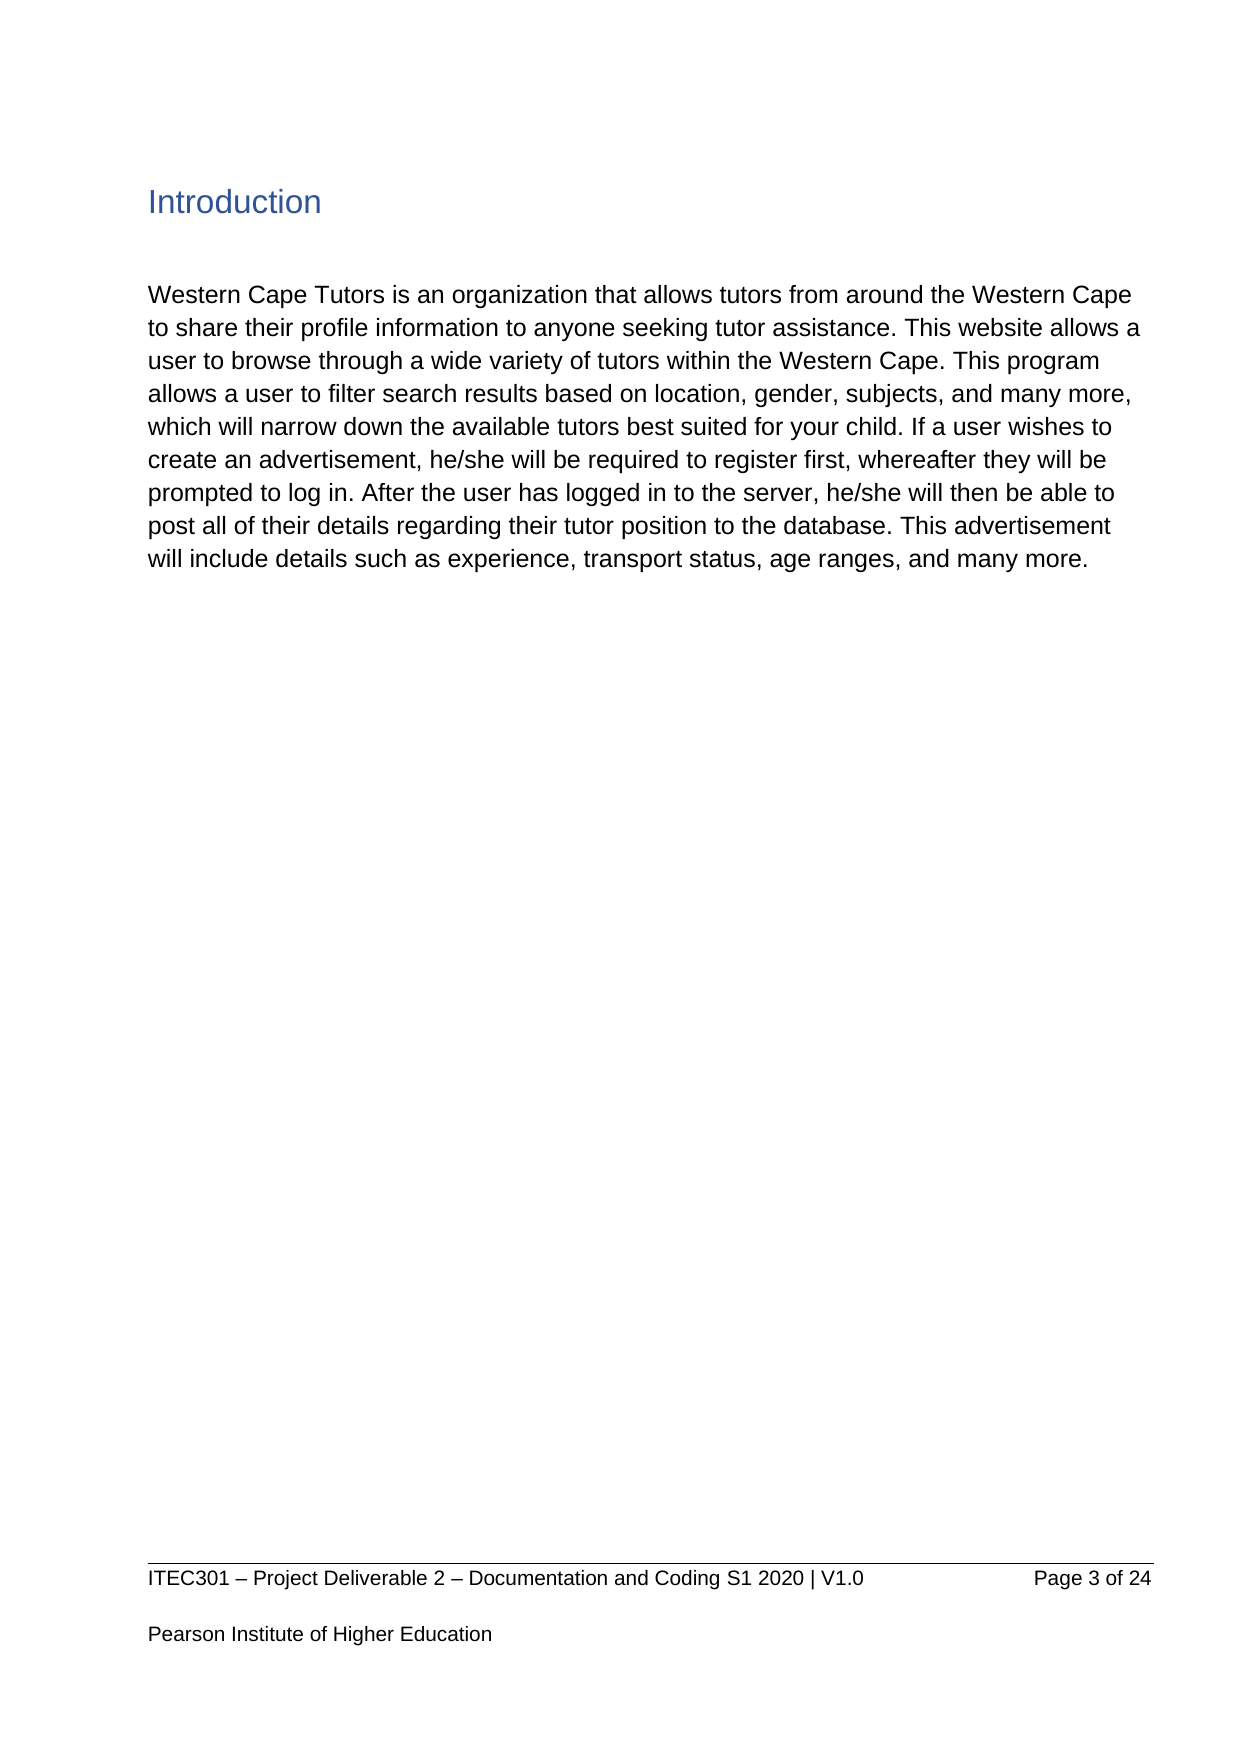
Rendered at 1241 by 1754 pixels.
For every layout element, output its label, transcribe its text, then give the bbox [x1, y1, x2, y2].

text Western Cape Tutors is an organization that allows tutors from around the Western Cape to share their profile information to anyone seeking tutor assistance. This website allows a user to browse through a wide variety of tutors within the Western Cape. This program allows a user to filter search results based on location, gender, subjects, and many more, which will narrow down the available tutors best suited for your child. If a user wishes to create an advertisement, he/she will be required to register first, whereafter they will be prompted to log in. After the user has logged in to the server, he/she will then be able to post all of their details regarding their tutor position to the database. This advertisement will include details such as experience, transport status, age ranges, and many more. [148, 280, 1152, 573]
subtitle Introduction [148, 182, 1152, 220]
